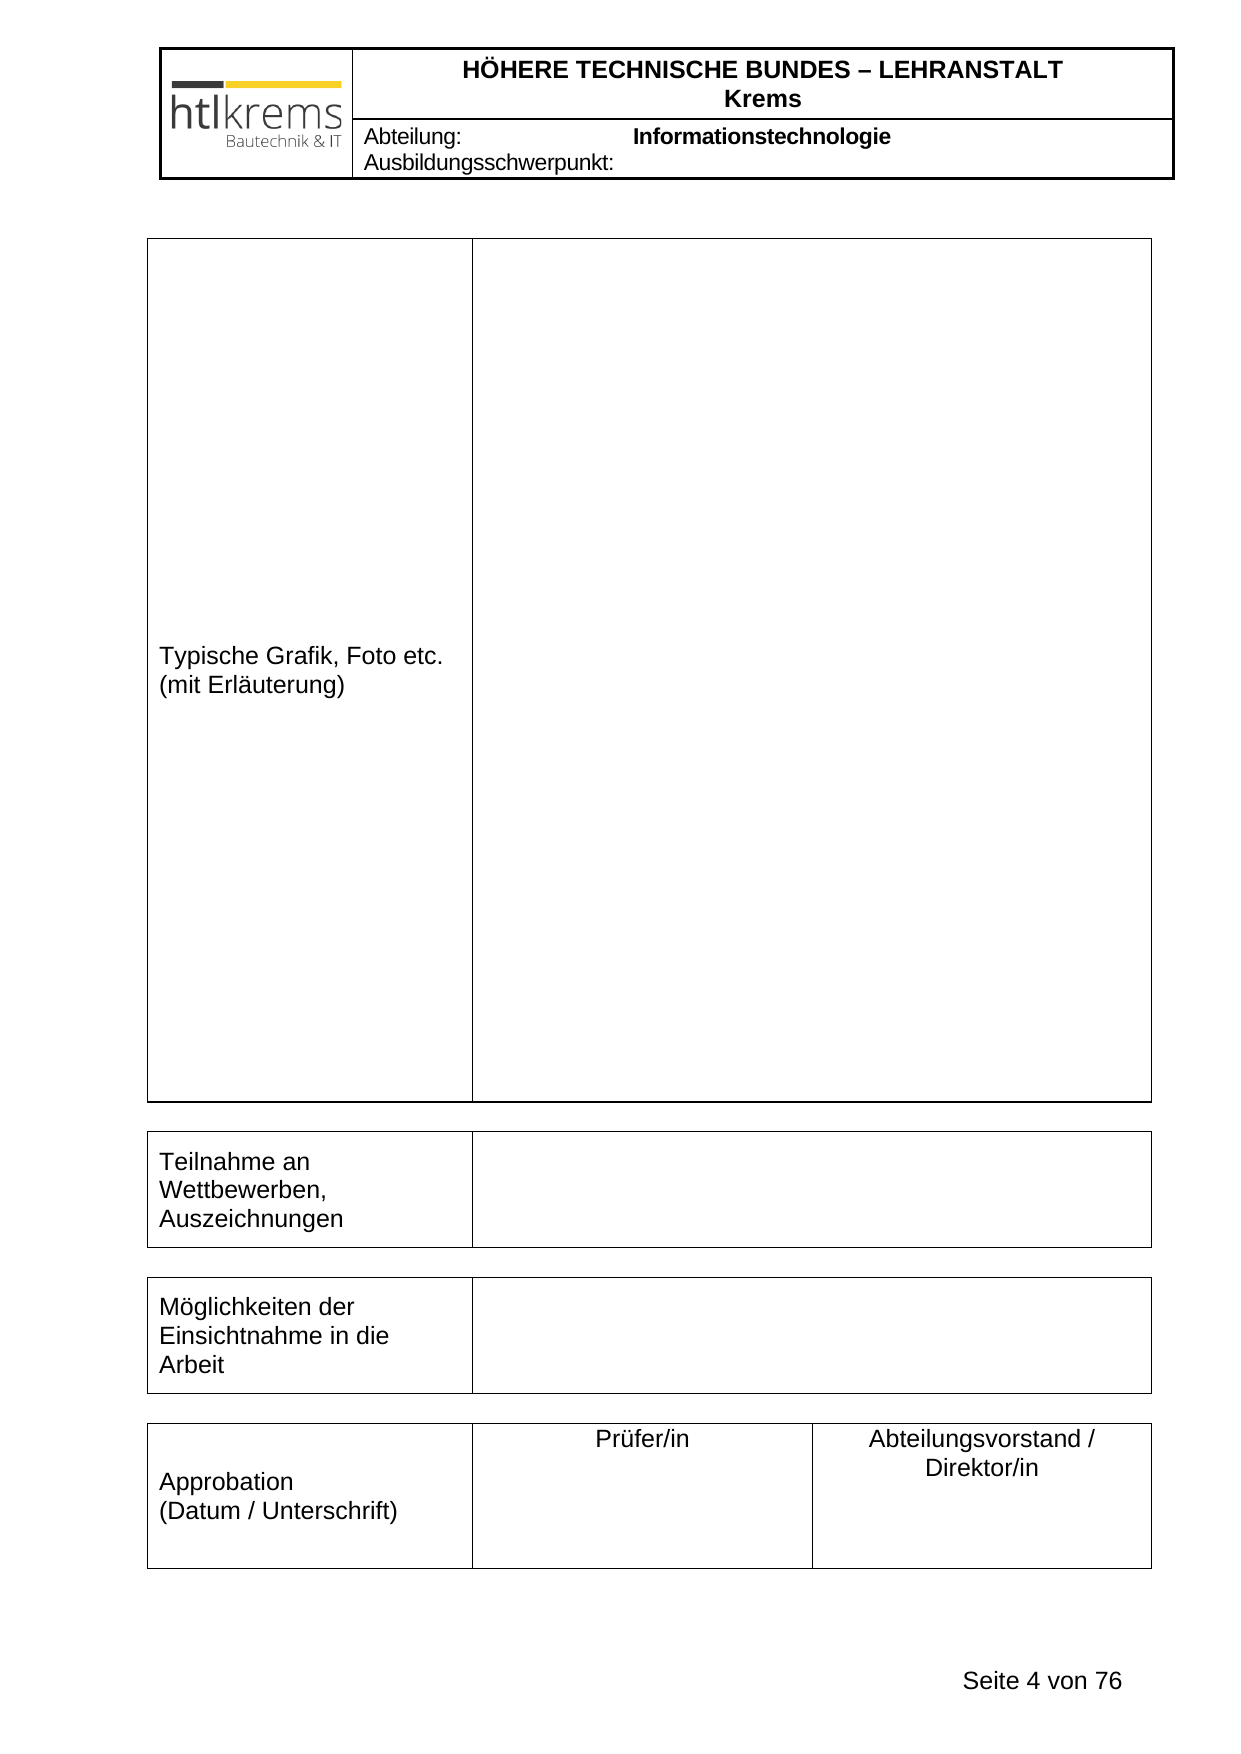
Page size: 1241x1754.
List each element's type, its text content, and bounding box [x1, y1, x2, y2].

table_header [473, 1278, 1151, 1393]
table_header Prüfer/in [473, 1424, 812, 1568]
picture [171, 81, 342, 147]
table_header Abteilungsvorstand / Direktor/in [813, 1424, 1151, 1568]
table_header Möglichkeiten der Einsichtnahme in die Arbeit [148, 1278, 472, 1393]
table_header Teilnahme an Wettbewerben, Auszeichnungen [148, 1132, 472, 1247]
table_header Typische Grafik, Foto etc. (mit Erläuterung) [148, 239, 472, 1101]
table_header [473, 239, 1151, 1101]
table_header [473, 1132, 1151, 1247]
table_header Approbation (Datum / Unterschrift) [148, 1424, 472, 1568]
